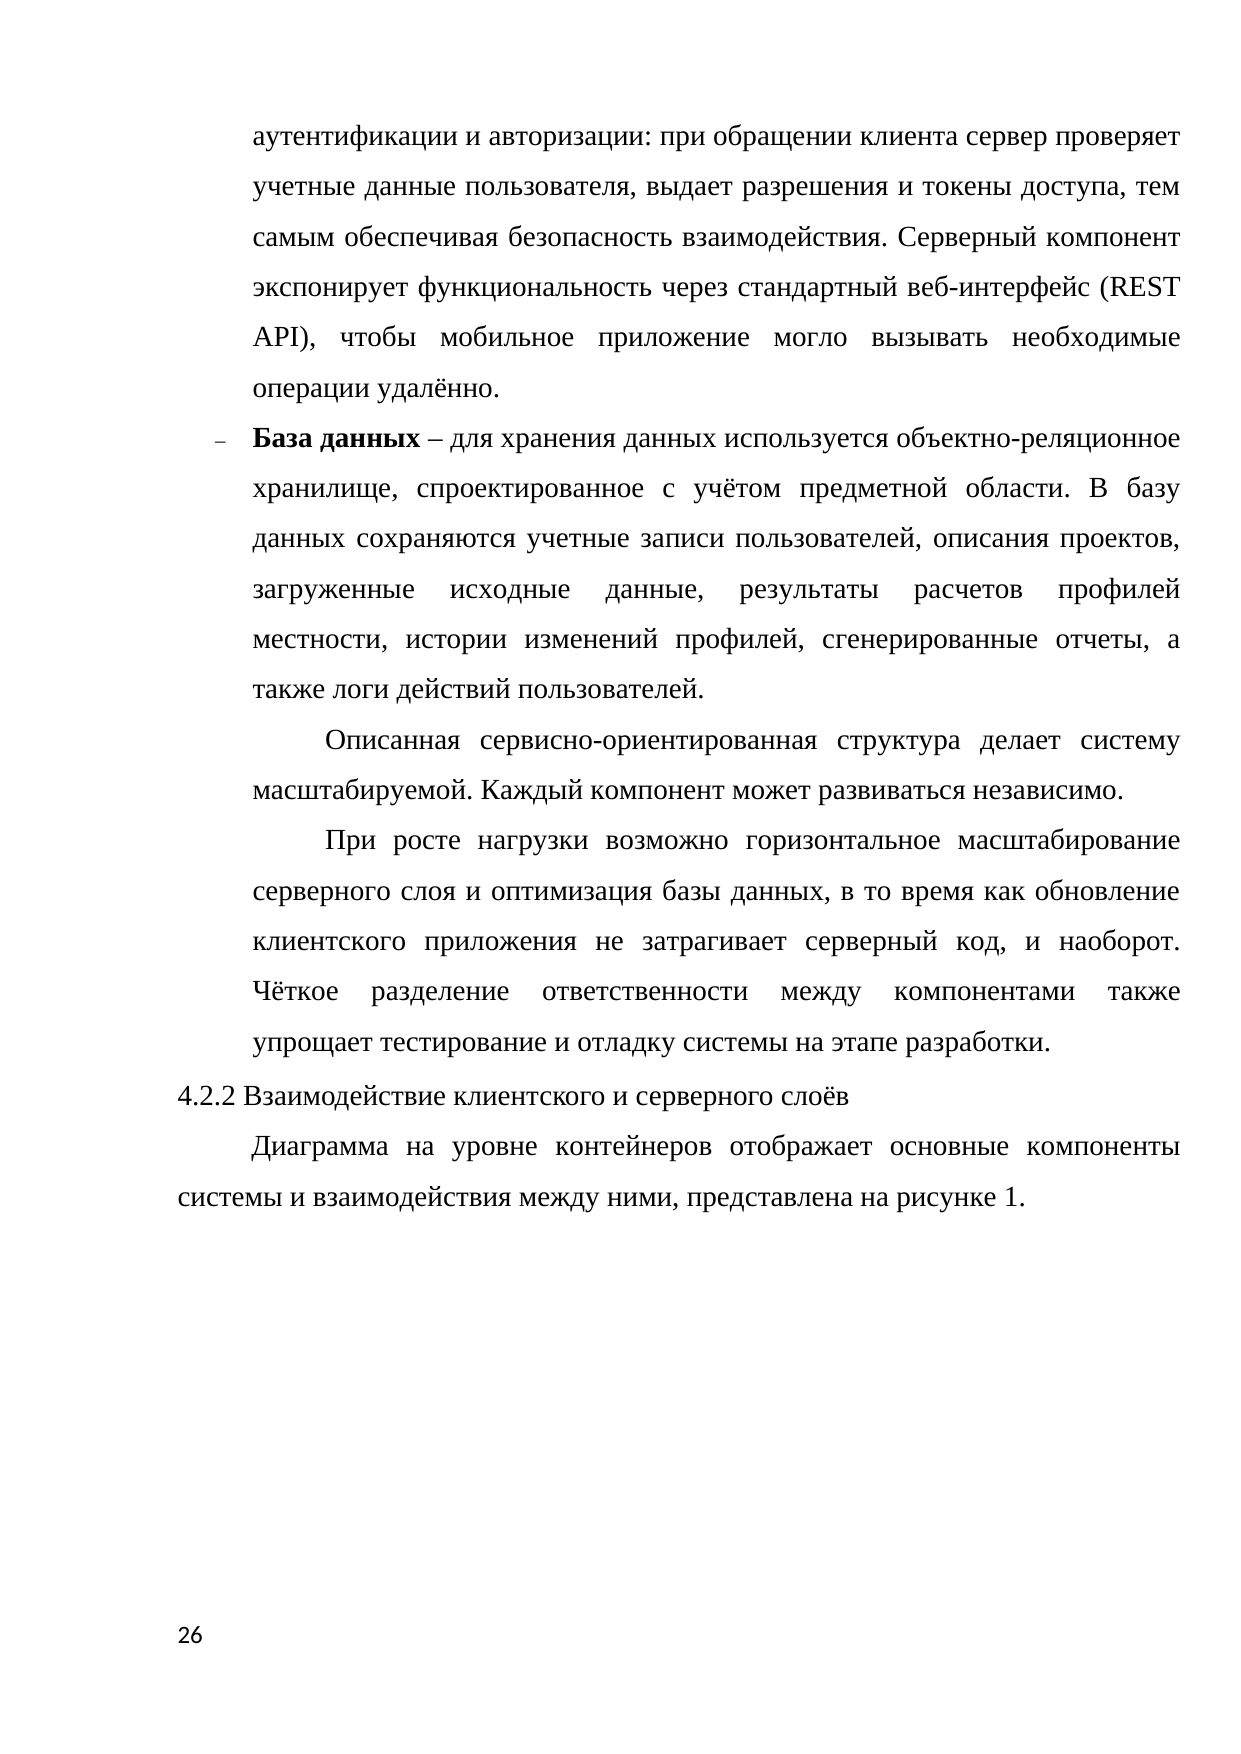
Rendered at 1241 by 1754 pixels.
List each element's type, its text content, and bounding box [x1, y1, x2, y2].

subtitle 4.2.2 Взаимодействие клиентского и серверного слоёв [177, 1078, 1181, 1112]
text Диаграмма на уровне контейнеров отображает основные компоненты системы и взаимодействия между ними, представлена на рисунке 1. [177, 1128, 1181, 1212]
list База данных – для хранения данных используется объектно-реляционное хранилище, спроектированное с учётом предметной области. В базу данных сохраняются учетные записи пользователей, описания проектов, загруженные исходные данные, результаты расчетов профилей местности, истории изменений профилей, сгенерированные отчеты, а также логи действий пользователей. [215, 420, 1181, 705]
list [215, 118, 1181, 403]
text При росте нагрузки возможно горизонтальное масштабирование серверного слоя и оптимизация базы данных, в то время как обновление клиентского приложения не затрагивает серверный код, и наоборот. Чёткое разделение ответственности между компонентами также упрощает тестирование и отладку системы на этапе разработки. [252, 822, 1181, 1057]
text Описанная сервисно-ориентированная структура делает систему масштабируемой. Каждый компонент может развиваться независимо. [252, 722, 1181, 806]
